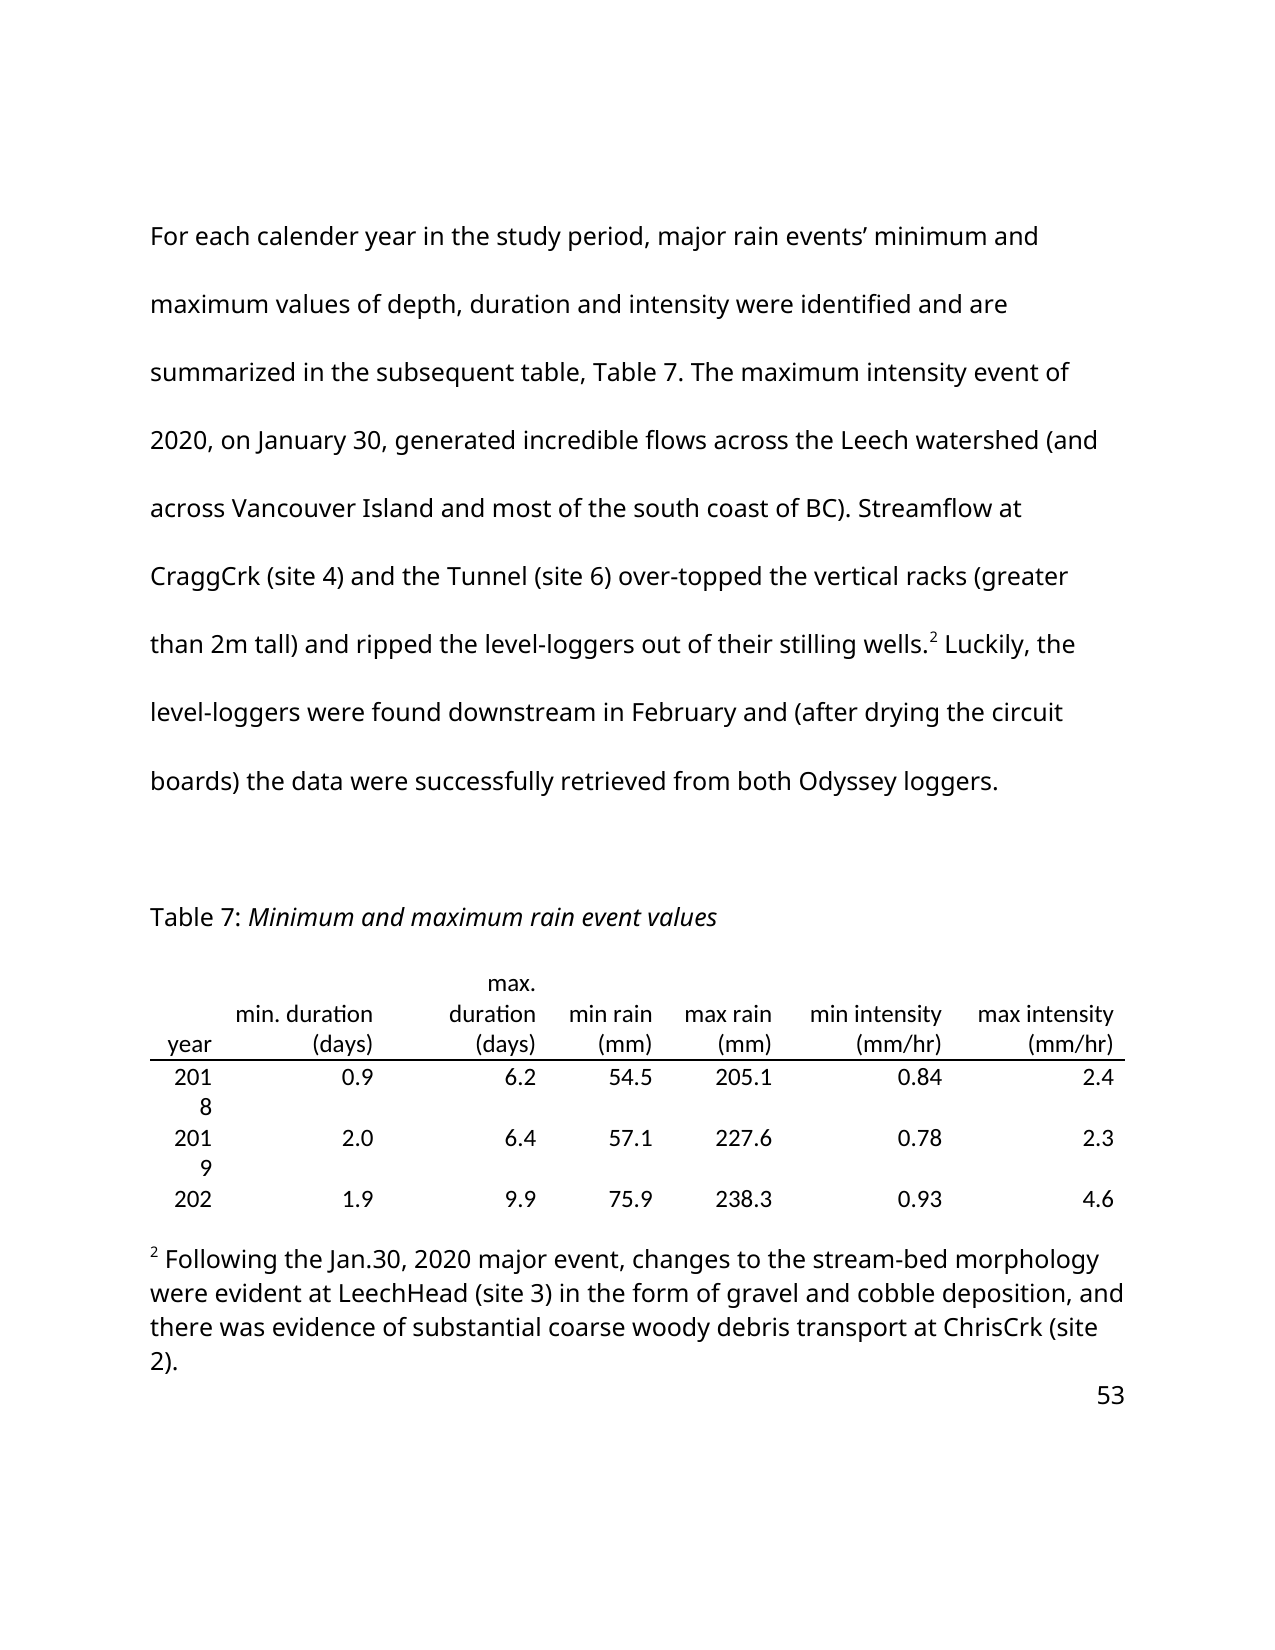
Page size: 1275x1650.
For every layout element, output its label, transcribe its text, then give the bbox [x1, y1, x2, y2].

table_cell 1.9 [223, 1183, 384, 1213]
table_cell 0.84 [783, 1061, 953, 1122]
table_cell 205.1 [664, 1061, 783, 1122]
table_cell 75.9 [547, 1183, 664, 1213]
table_cell 2020 [150, 1183, 223, 1213]
table_cell 57.1 [547, 1122, 664, 1183]
table_cell 2.3 [953, 1122, 1125, 1183]
table_cell 0.9 [223, 1061, 384, 1122]
table_header max intensity (mm/hr) [953, 968, 1125, 1059]
table_cell 238.3 [664, 1183, 783, 1213]
table_cell 0.78 [783, 1122, 953, 1183]
text Table 7: Minimum and maximum rain event values [150, 899, 1125, 933]
table_header max rain (mm) [664, 968, 783, 1059]
table_header min. duration (days) [223, 968, 384, 1059]
table_cell 6.2 [384, 1061, 547, 1122]
table_cell 54.5 [547, 1061, 664, 1122]
table_cell 2.0 [223, 1122, 384, 1183]
table_header min intensity (mm/hr) [783, 968, 953, 1059]
table_header min rain (mm) [547, 968, 664, 1059]
text For each calender year in the study period, major rain events’ minimum and maximum values of depth, duration and intensity were identified and are summarized in the subsequent table, Table 7. The maximum intensity event of 2020, on January 30, generated incredible flows across the Leech watershed (and across Vancouver Island and most of the south coast of BC). Streamflow at CraggCrk (site 4) and the Tunnel (site 6) over-topped the vertical racks (greater than 2m tall) and ripped the level-loggers out of their stilling wells. Luckily, the level-loggers were found downstream in February and (after drying the circuit boards) the data were successfully retrieved from both Odyssey loggers. [150, 218, 1125, 797]
table_cell 9.9 [384, 1183, 547, 1213]
table_cell 6.4 [384, 1122, 547, 1183]
table_header year [150, 968, 223, 1059]
table_cell 2.4 [953, 1061, 1125, 1122]
table_header max. duration (days) [384, 968, 547, 1059]
table_cell 0.93 [783, 1183, 953, 1213]
table_cell 2018 [150, 1061, 223, 1122]
table_cell 4.6 [953, 1183, 1125, 1213]
table_cell 2019 [150, 1122, 223, 1183]
table_cell 227.6 [664, 1122, 783, 1183]
